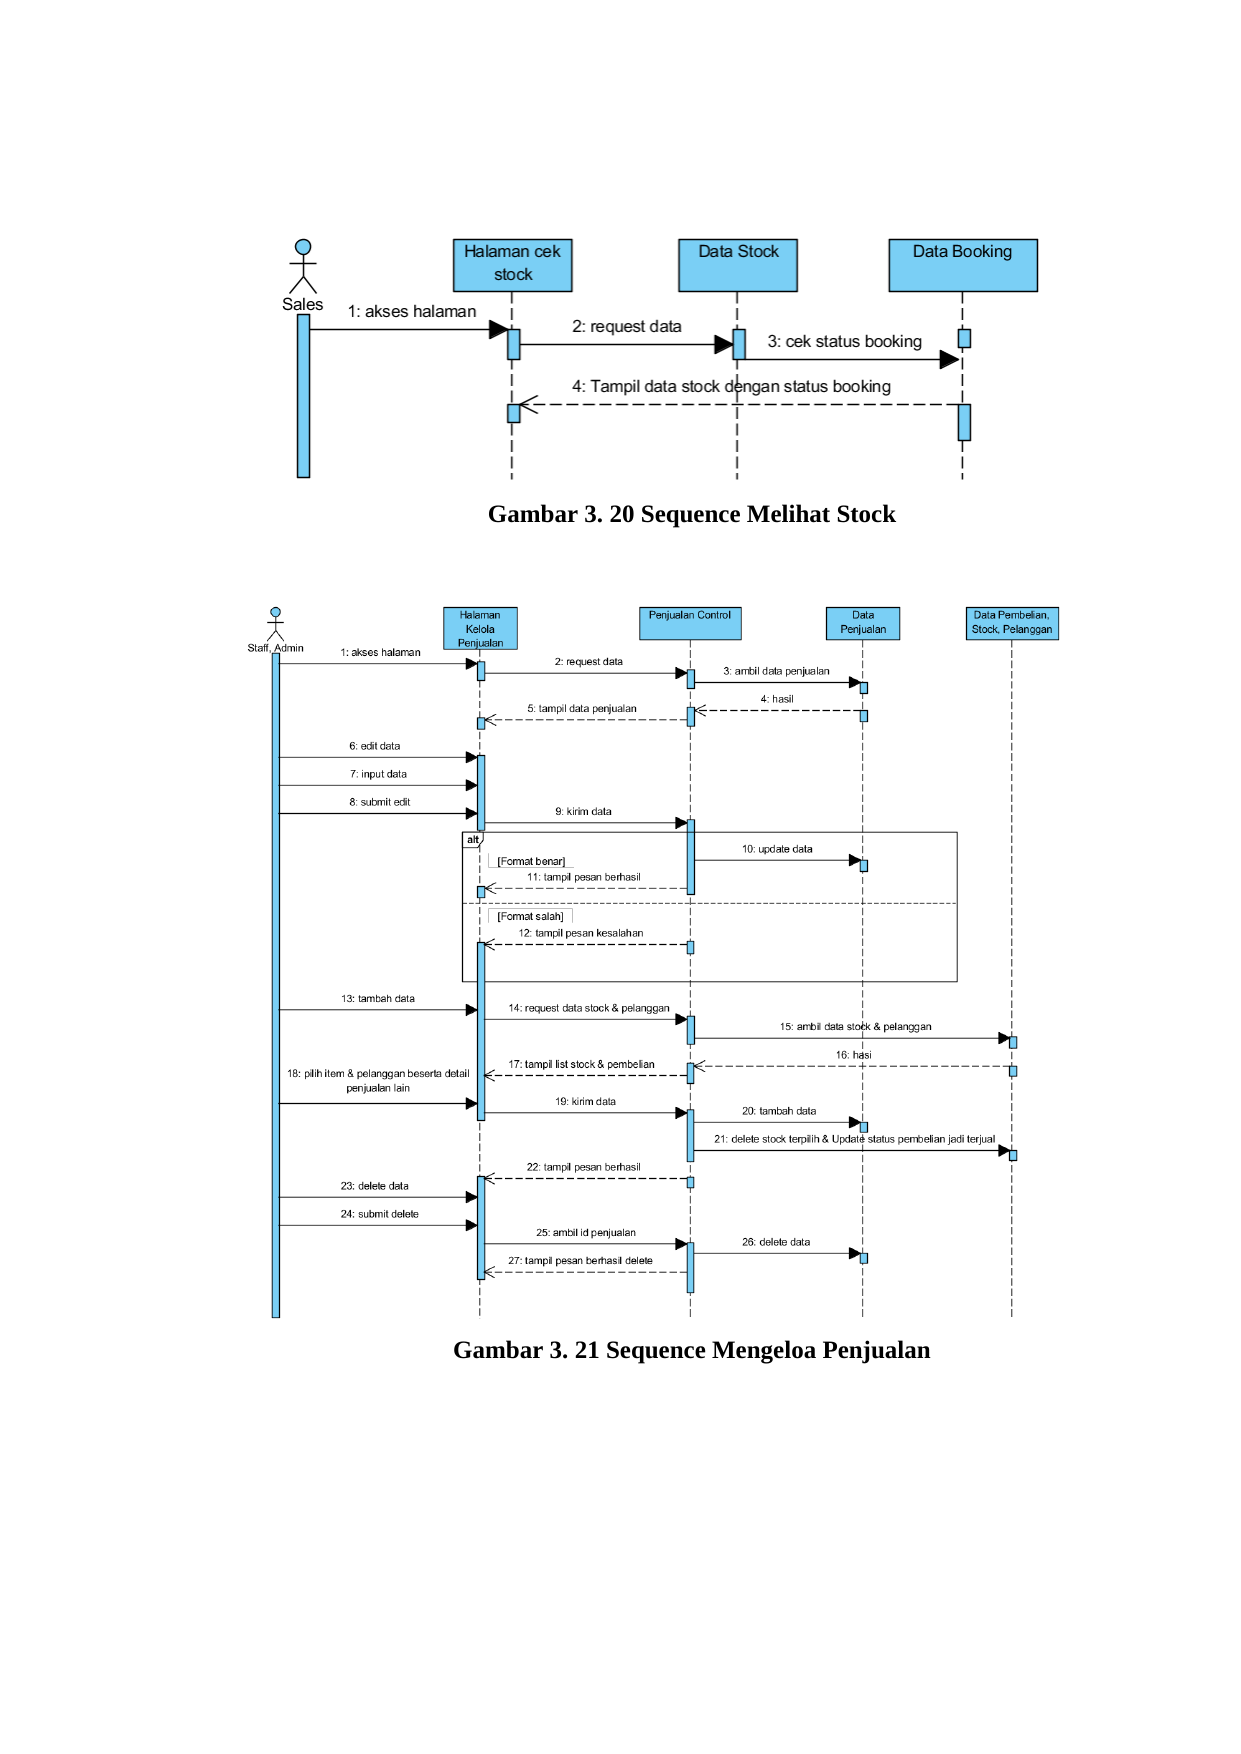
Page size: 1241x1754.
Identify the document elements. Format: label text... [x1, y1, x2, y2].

picture [236, 605, 1063, 1322]
text Gambar 3. 20 Sequence Melihat Stock [321, 499, 1063, 527]
text Gambar 3. 21 Sequence Mengeloa Penjualan [321, 1336, 1063, 1364]
picture [255, 236, 1045, 485]
